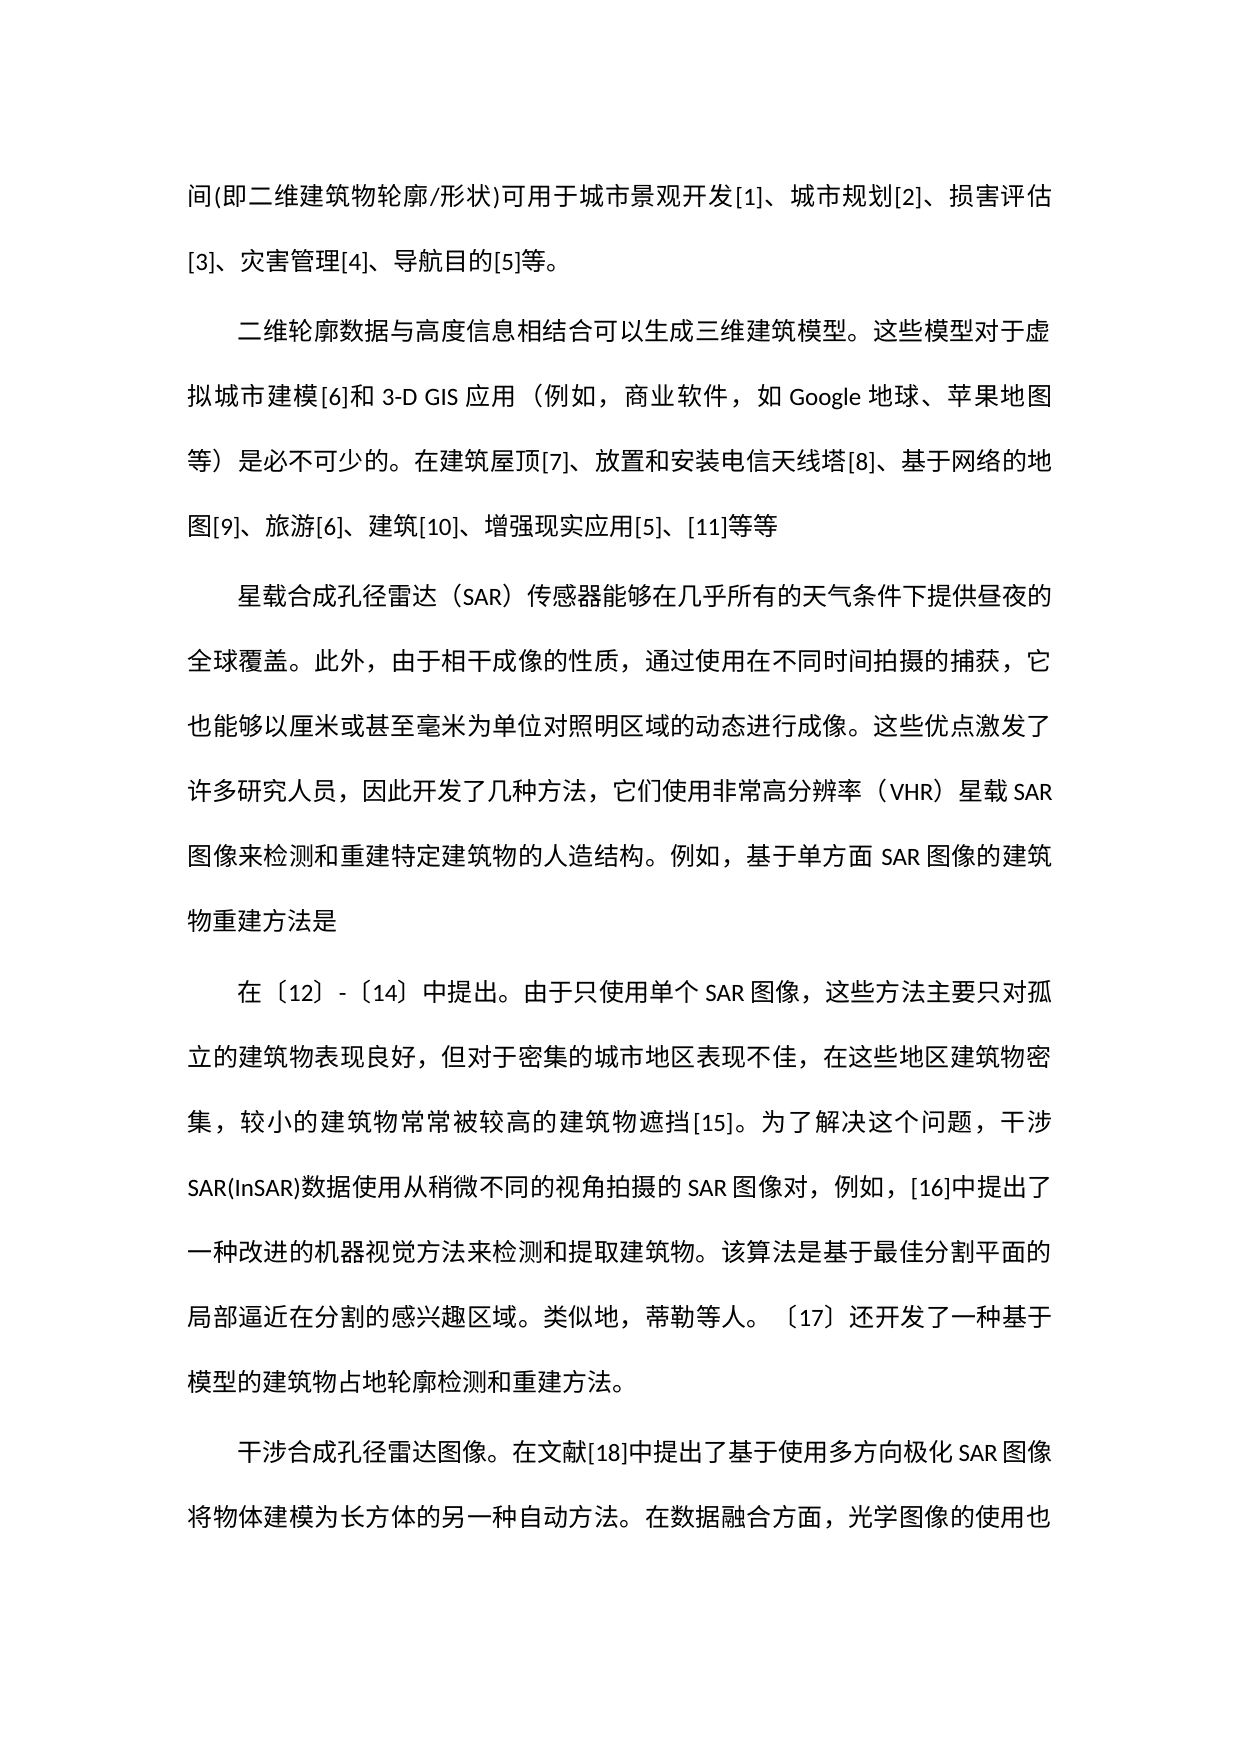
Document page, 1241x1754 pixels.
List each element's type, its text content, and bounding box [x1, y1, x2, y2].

text 在〔12〕-〔14〕中提出。由于只使用单个SAR图像，这些方法主要只对孤立的建筑物表现良好，但对于密集的城市地区表现不佳，在这些地区建筑物密集，较小的建筑物常常被较高的建筑物遮挡[15]。为了解决这个问题，干涉SAR(InSAR)数据使用从稍微不同的视角拍摄的SAR图像对，例如，[16]中提出了一种改进的机器视觉方法来检测和提取建筑物。该算法是基于最佳分割平面的局部逼近在分割的感兴趣区域。类似地，蒂勒等人。〔17〕还开发了一种基于模型的建筑物占地轮廓检测和重建方法。 [187, 958, 1053, 1413]
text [187, 162, 1053, 292]
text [187, 1418, 1053, 1548]
text 星载合成孔径雷达（SAR）传感器能够在几乎所有的天气条件下提供昼夜的全球覆盖。此外，由于相干成像的性质，通过使用在不同时间拍摄的捕获，它也能够以厘米或甚至毫米为单位对照明区域的动态进行成像。这些优点激发了许多研究人员，因此开发了几种方法，它们使用非常高分辨率（VHR）星载SAR图像来检测和重建特定建筑物的人造结构。例如，基于单方面SAR图像的建筑物重建方法是 [187, 562, 1053, 952]
text 二维轮廓数据与高度信息相结合可以生成三维建筑模型。这些模型对于虚拟城市建模[6]和3-D GIS应用（例如，商业软件，如Google地球、苹果地图等）是必不可少的。在建筑屋顶[7]、放置和安装电信天线塔[8]、基于网络的地图[9]、旅游[6]、建筑[10]、增强现实应用[5]、[11]等等 [187, 297, 1053, 557]
